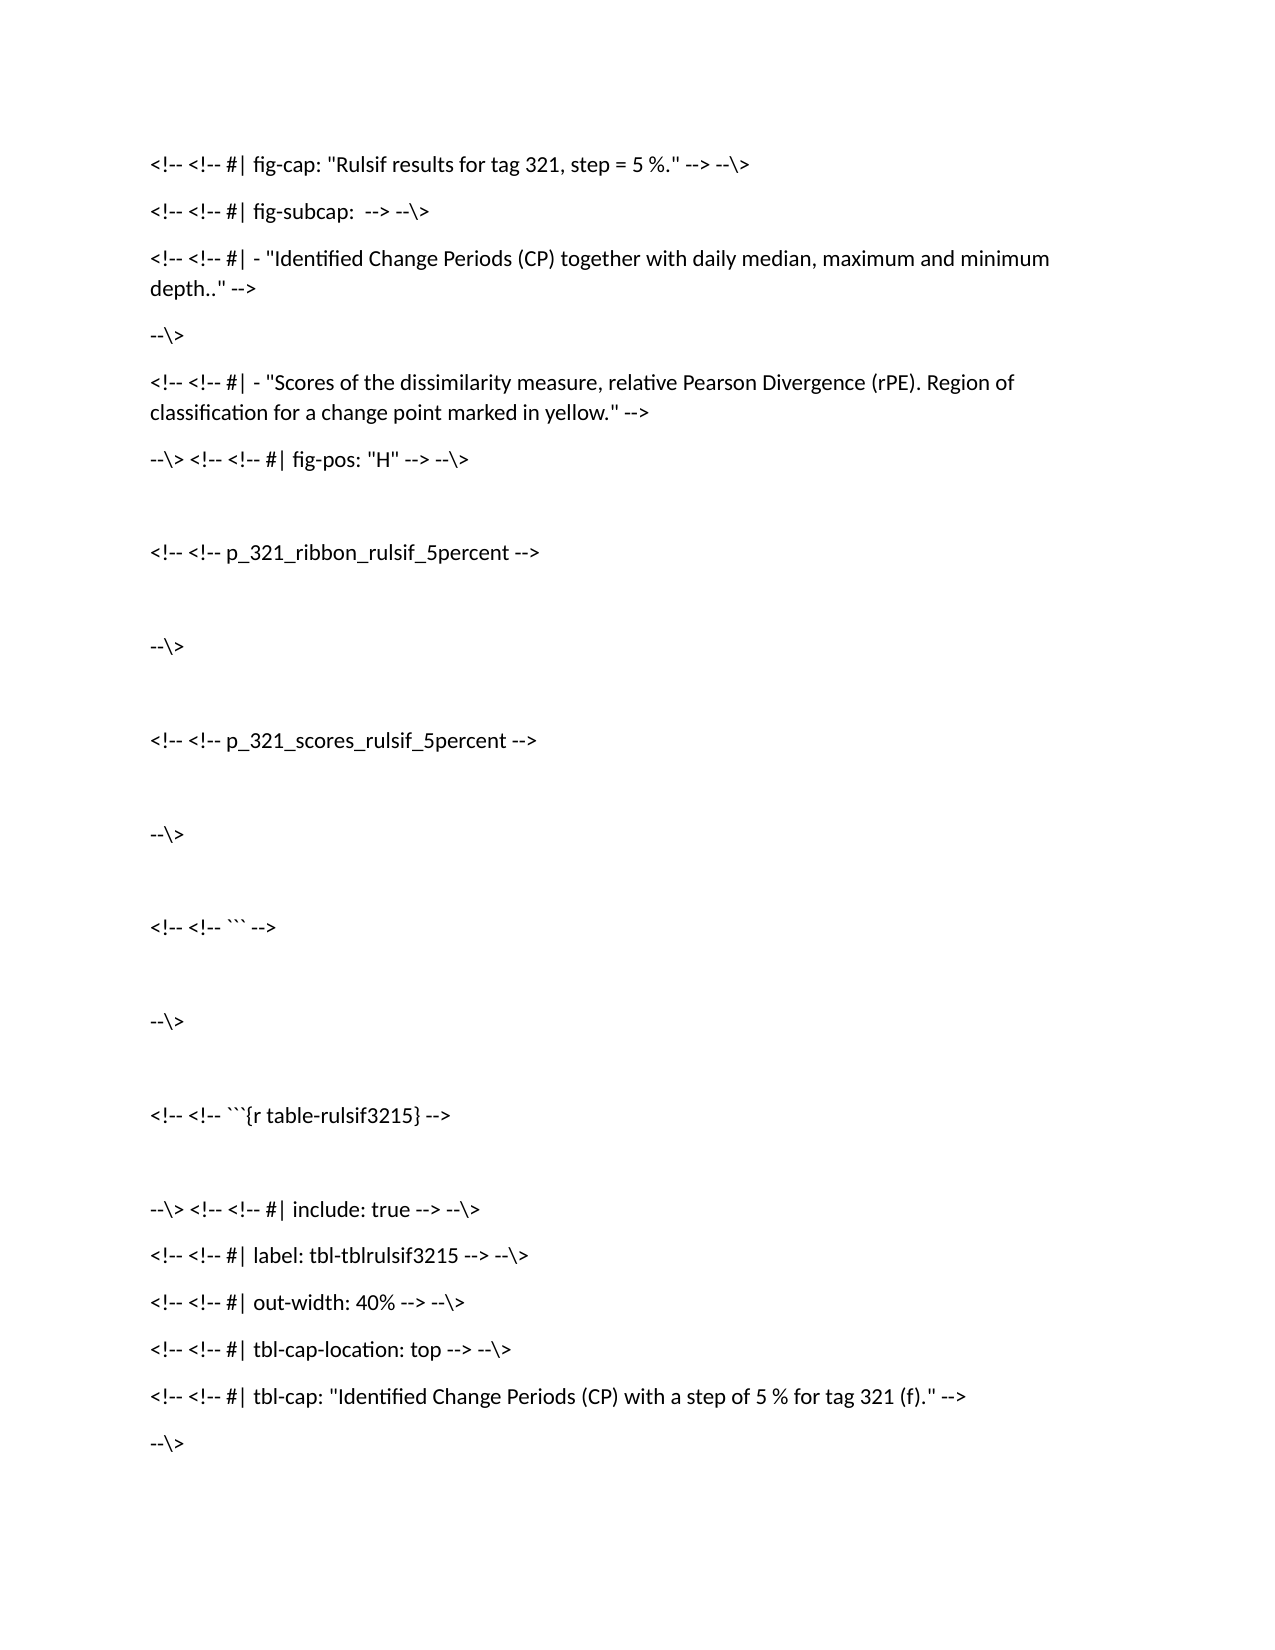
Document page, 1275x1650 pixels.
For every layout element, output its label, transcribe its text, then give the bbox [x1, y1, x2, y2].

text --\> [150, 1429, 1125, 1457]
text <!-- <!-- ```{r table-rulsif3215} --> [150, 1101, 1125, 1129]
text --\> [150, 1007, 1125, 1035]
text <!-- <!-- #| out-width: 40% --> --\> [150, 1288, 1125, 1317]
text <!-- <!-- p_321_ribbon_rulsif_5percent --> [150, 538, 1125, 567]
text <!-- <!-- #| label: tbl-tblrulsif3215 --> --\> [150, 1242, 1125, 1270]
text --\> [150, 820, 1125, 848]
text --\> <!-- <!-- #| fig-pos: "H" --> --\> [150, 445, 1125, 473]
text <!-- <!-- #| - "Scores of the dissimilarity measure, relative Pearson Divergence (rPE). Region of classification for a change point marked in yellow." --> [150, 368, 1125, 426]
text --\> [150, 321, 1125, 349]
text <!-- <!-- #| tbl-cap: "Identified Change Periods (CP) with a step of 5 % for tag 321 (f)." --> [150, 1382, 1125, 1410]
text <!-- <!-- p_321_scores_rulsif_5percent --> [150, 726, 1125, 754]
text --\> [150, 632, 1125, 660]
text <!-- <!-- #| tbl-cap-location: top --> --\> [150, 1335, 1125, 1363]
text --\> <!-- <!-- #| include: true --> --\> [150, 1195, 1125, 1223]
text <!-- <!-- #| fig-cap: "Rulsif results for tag 321, step = 5 %." --> --\> [150, 150, 1125, 178]
text <!-- <!-- ``` --> [150, 913, 1125, 942]
text <!-- <!-- #| - "Identified Change Periods (CP) together with daily median, maximum and minimum depth.." --> [150, 244, 1125, 302]
text <!-- <!-- #| fig-subcap: --> --\> [150, 197, 1125, 225]
